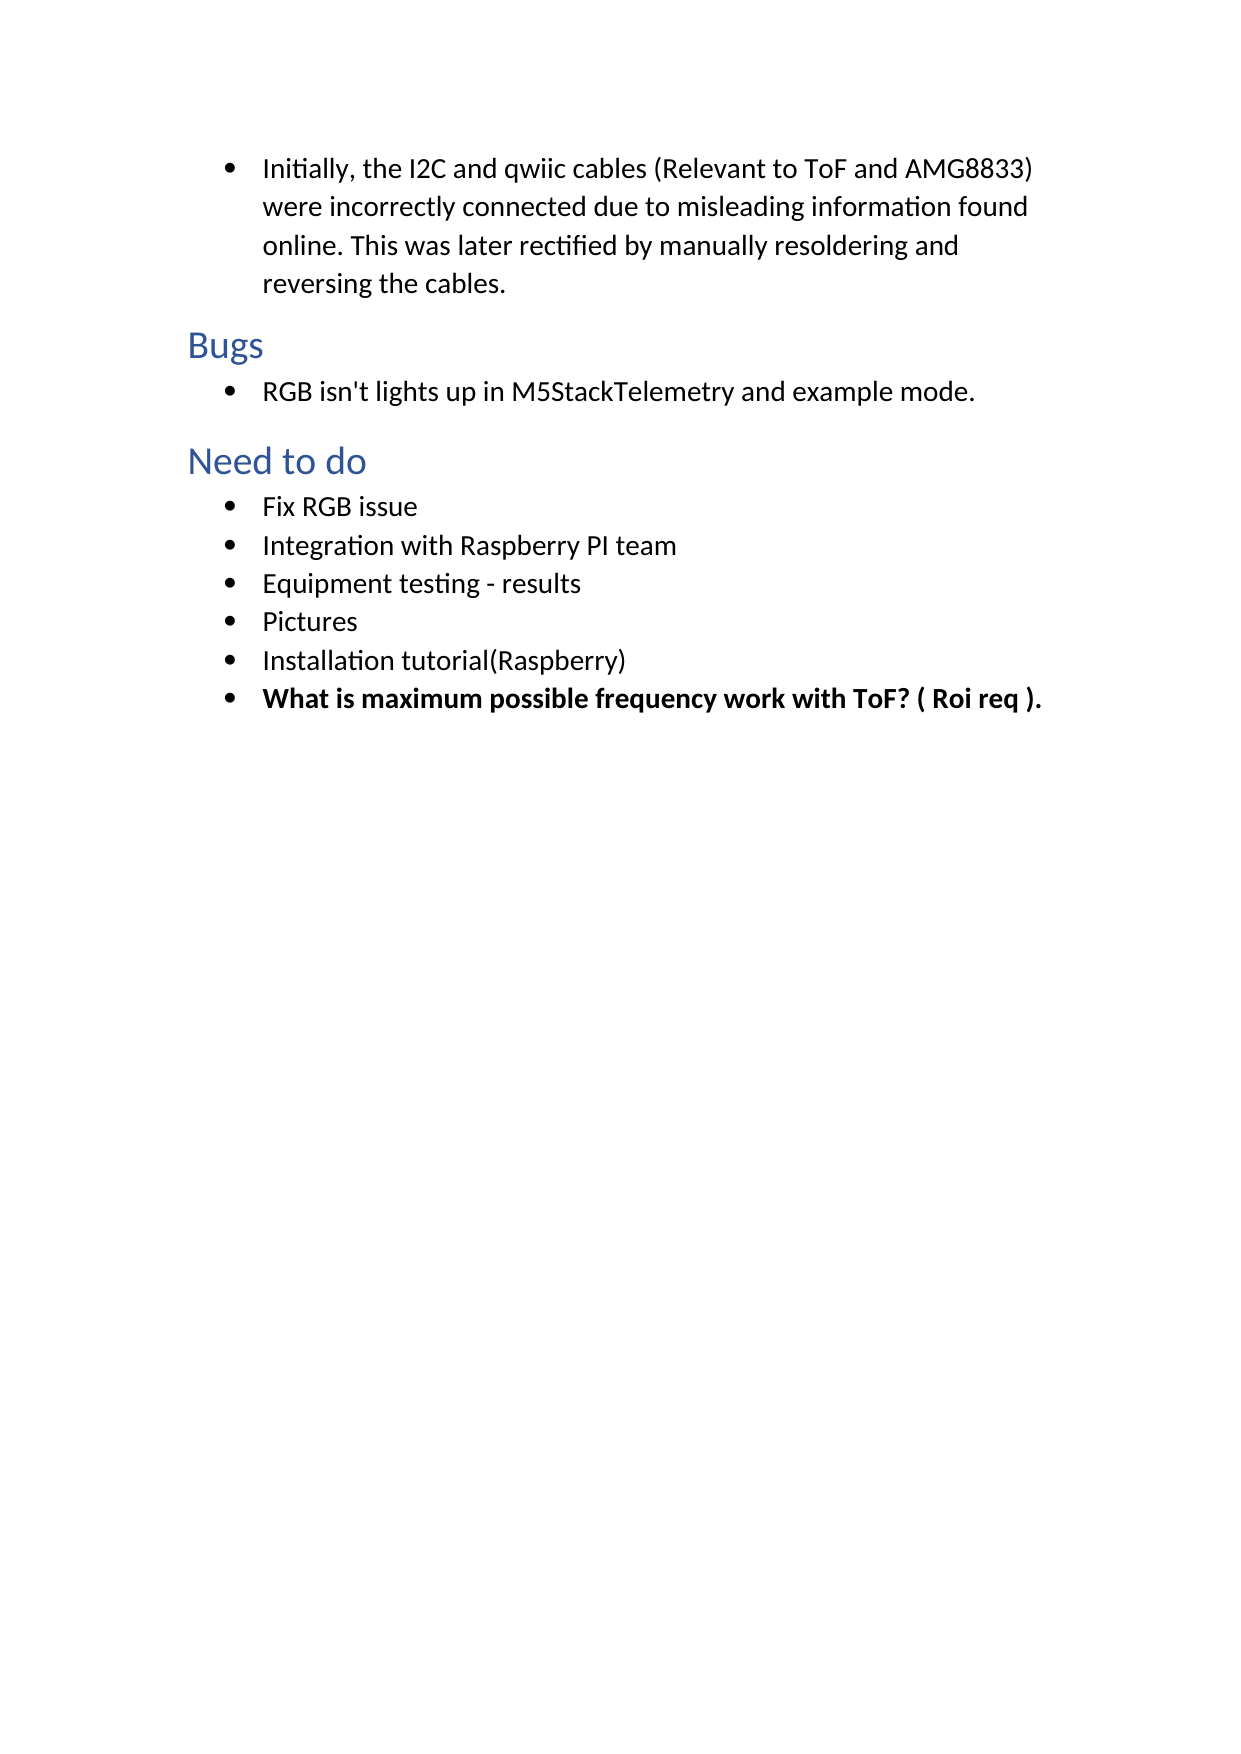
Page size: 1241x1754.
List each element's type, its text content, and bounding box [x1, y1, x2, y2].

subtitle Need to do [187, 436, 1053, 484]
list Pictures [225, 603, 1053, 639]
list Integration with Raspberry PI team [225, 527, 1053, 562]
list Installation tutorial(Raspberry) [225, 642, 1053, 678]
list Initially, the I2C and qwiic cables (Relevant to ToF and AMG8833) were incorrectly connected due to misleading information found online. This was later rectified by manually resoldering and reversing the cables. [225, 150, 1053, 301]
list Equipment testing - results [225, 565, 1053, 601]
list Fix RGB issue [225, 488, 1053, 524]
list What is maximum possible frequency work with ToF? ( Roi req ). [225, 680, 1053, 716]
list RGB isn't lights up in M5StackTelemetry and example mode. [225, 373, 1053, 408]
subtitle Bugs [187, 320, 1053, 369]
